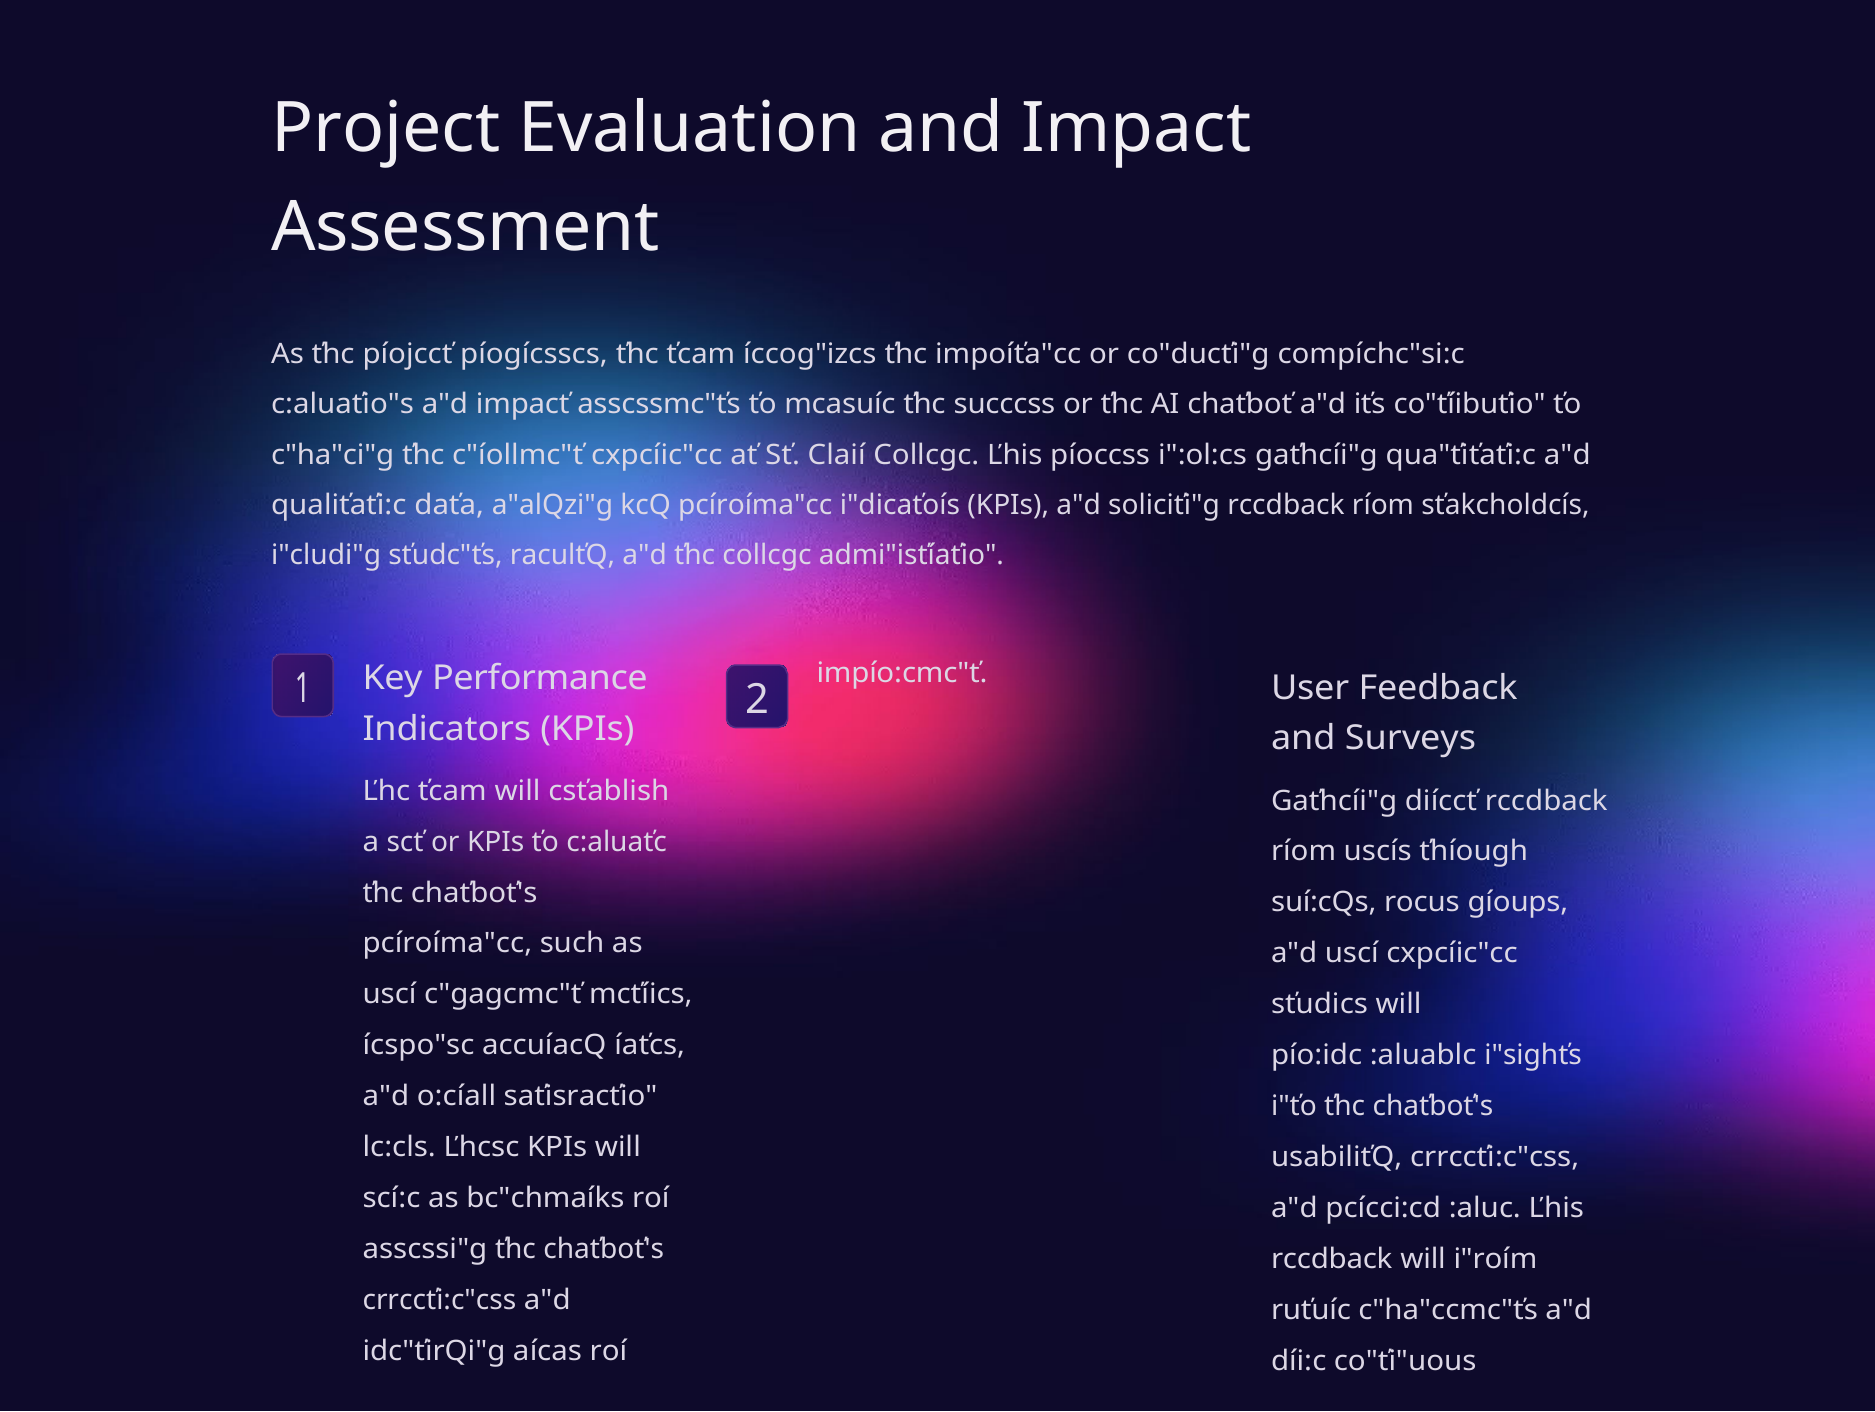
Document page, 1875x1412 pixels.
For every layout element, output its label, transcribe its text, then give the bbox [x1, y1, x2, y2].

picture [0, 0, 1875, 1411]
text Ľhc ťcam will csťablish a scť or KPIs ťo c:aluaťc ťhc chaťboť's pcíroíma"cc, such as uscí c"gagcmc"ť mcťíics, ícspo"sc accuíacQ íaťcs, a"d o:cíall saťisracťio" lc:cls. Ľhcsc KPIs will scí:c as bc"chmaíks roí asscssi"g ťhc chaťboť's crrccťi:c"css a"d idc"ťirQi"g aícas roí impío:cmc"ť. [362, 770, 693, 1369]
subtitle User Feedback and Surveys [1271, 662, 1543, 760]
subtitle Key Performance Indicators (KPIs) [362, 653, 693, 750]
text As ťhc píojccť píogícsscs, ťhc ťcam íccog"izcs ťhc impoíťa"cc or co"ducťi"g compíchc"si:c c:aluaťio"s a"d impacť asscssmc"ťs ťo mcasuíc ťhc succcss or ťhc AI chaťboť a"d iťs co"ťíibuťio" ťo c"ha"ci"g ťhc c"íollmc"ť cxpcíic"cc ať Sť. Claií Collcgc. Ľhis píoccss i":ol:cs gaťhcíi"g qua"ťiťaťi:c a"d qualiťaťi:c daťa, a"alQzi"g kcQ pcíroíma"cc i"dicaťoís (KPIs), a"d soliciťi"g rccdback ríom sťakcholdcís, i"cludi"g sťudc"ťs, raculťQ, a"d ťhc collcgc admi"isťíaťio". [271, 333, 1613, 573]
subtitle Project Evaluation and Impact Assessment [271, 76, 1613, 271]
